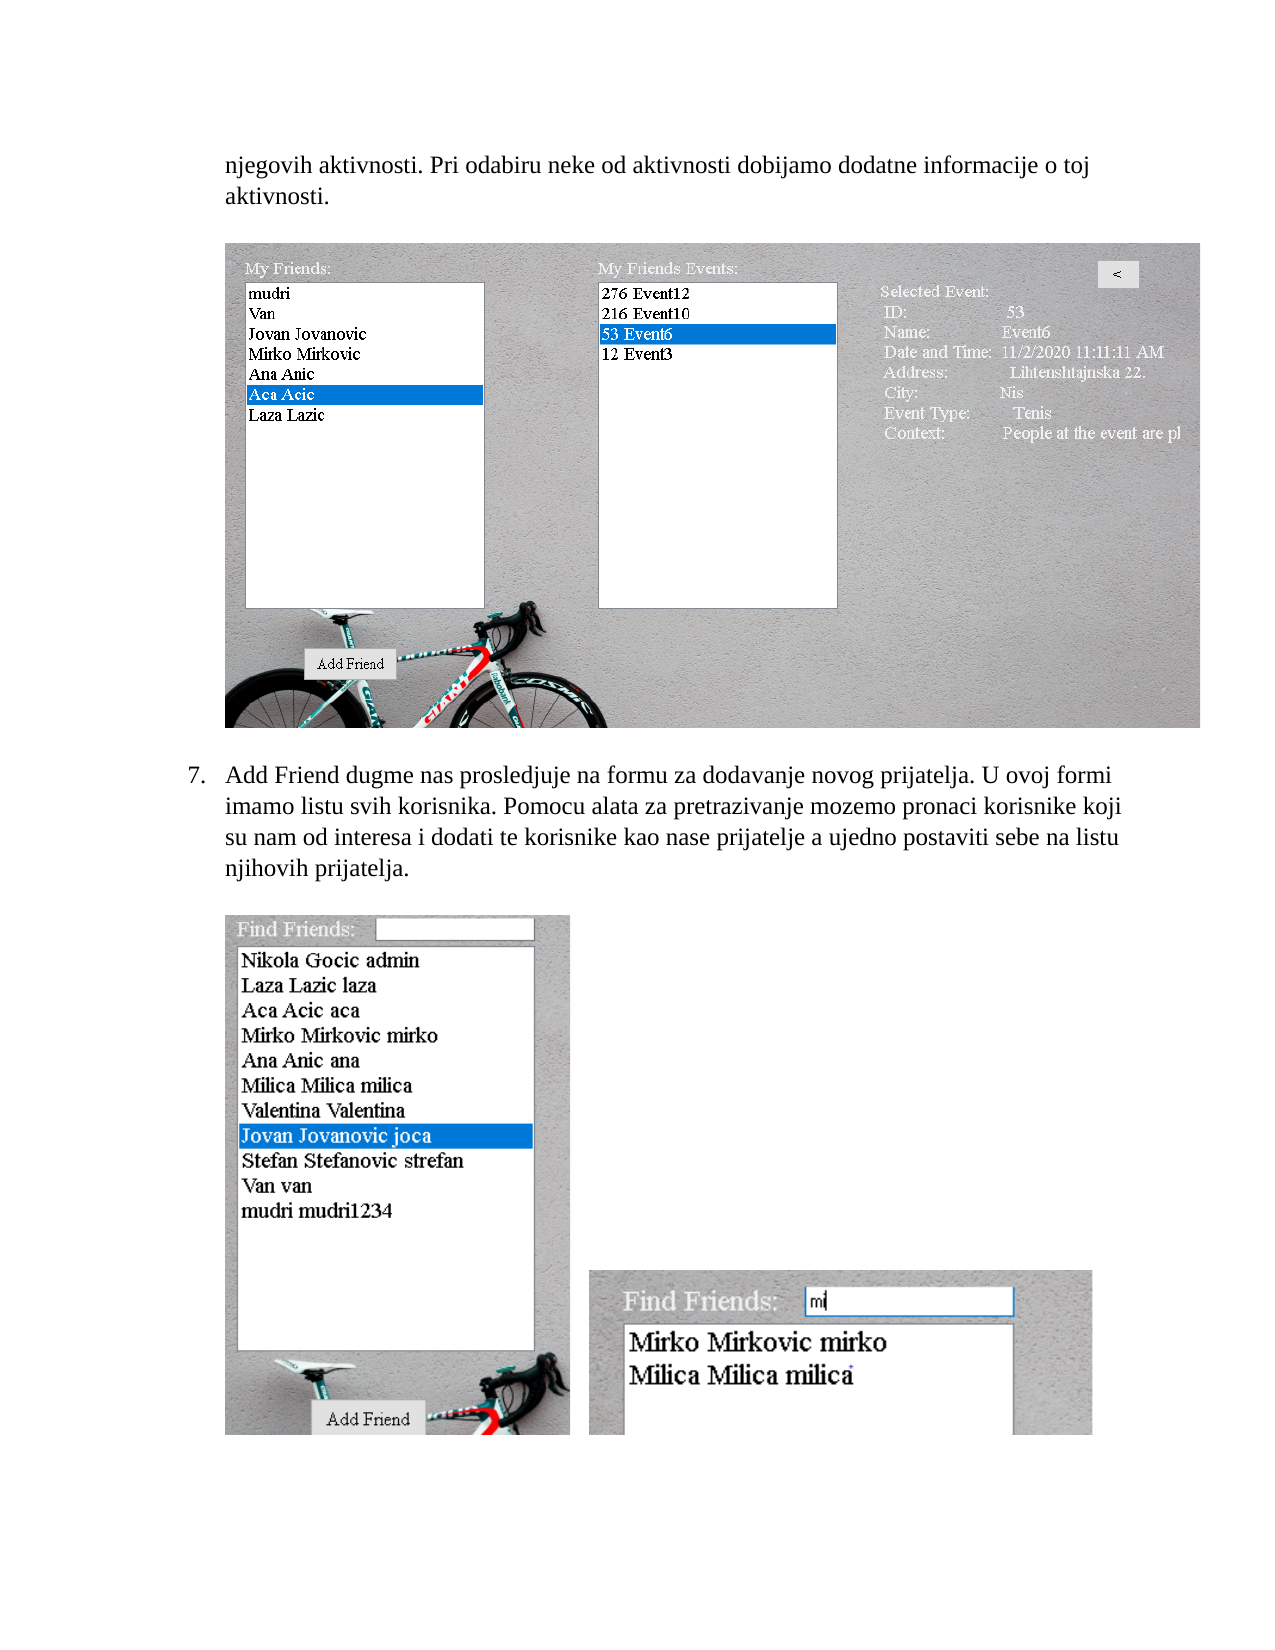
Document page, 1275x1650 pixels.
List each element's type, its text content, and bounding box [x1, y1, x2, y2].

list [187, 150, 1125, 758]
picture [225, 915, 571, 1435]
picture [589, 1270, 1093, 1435]
picture [225, 243, 1200, 728]
